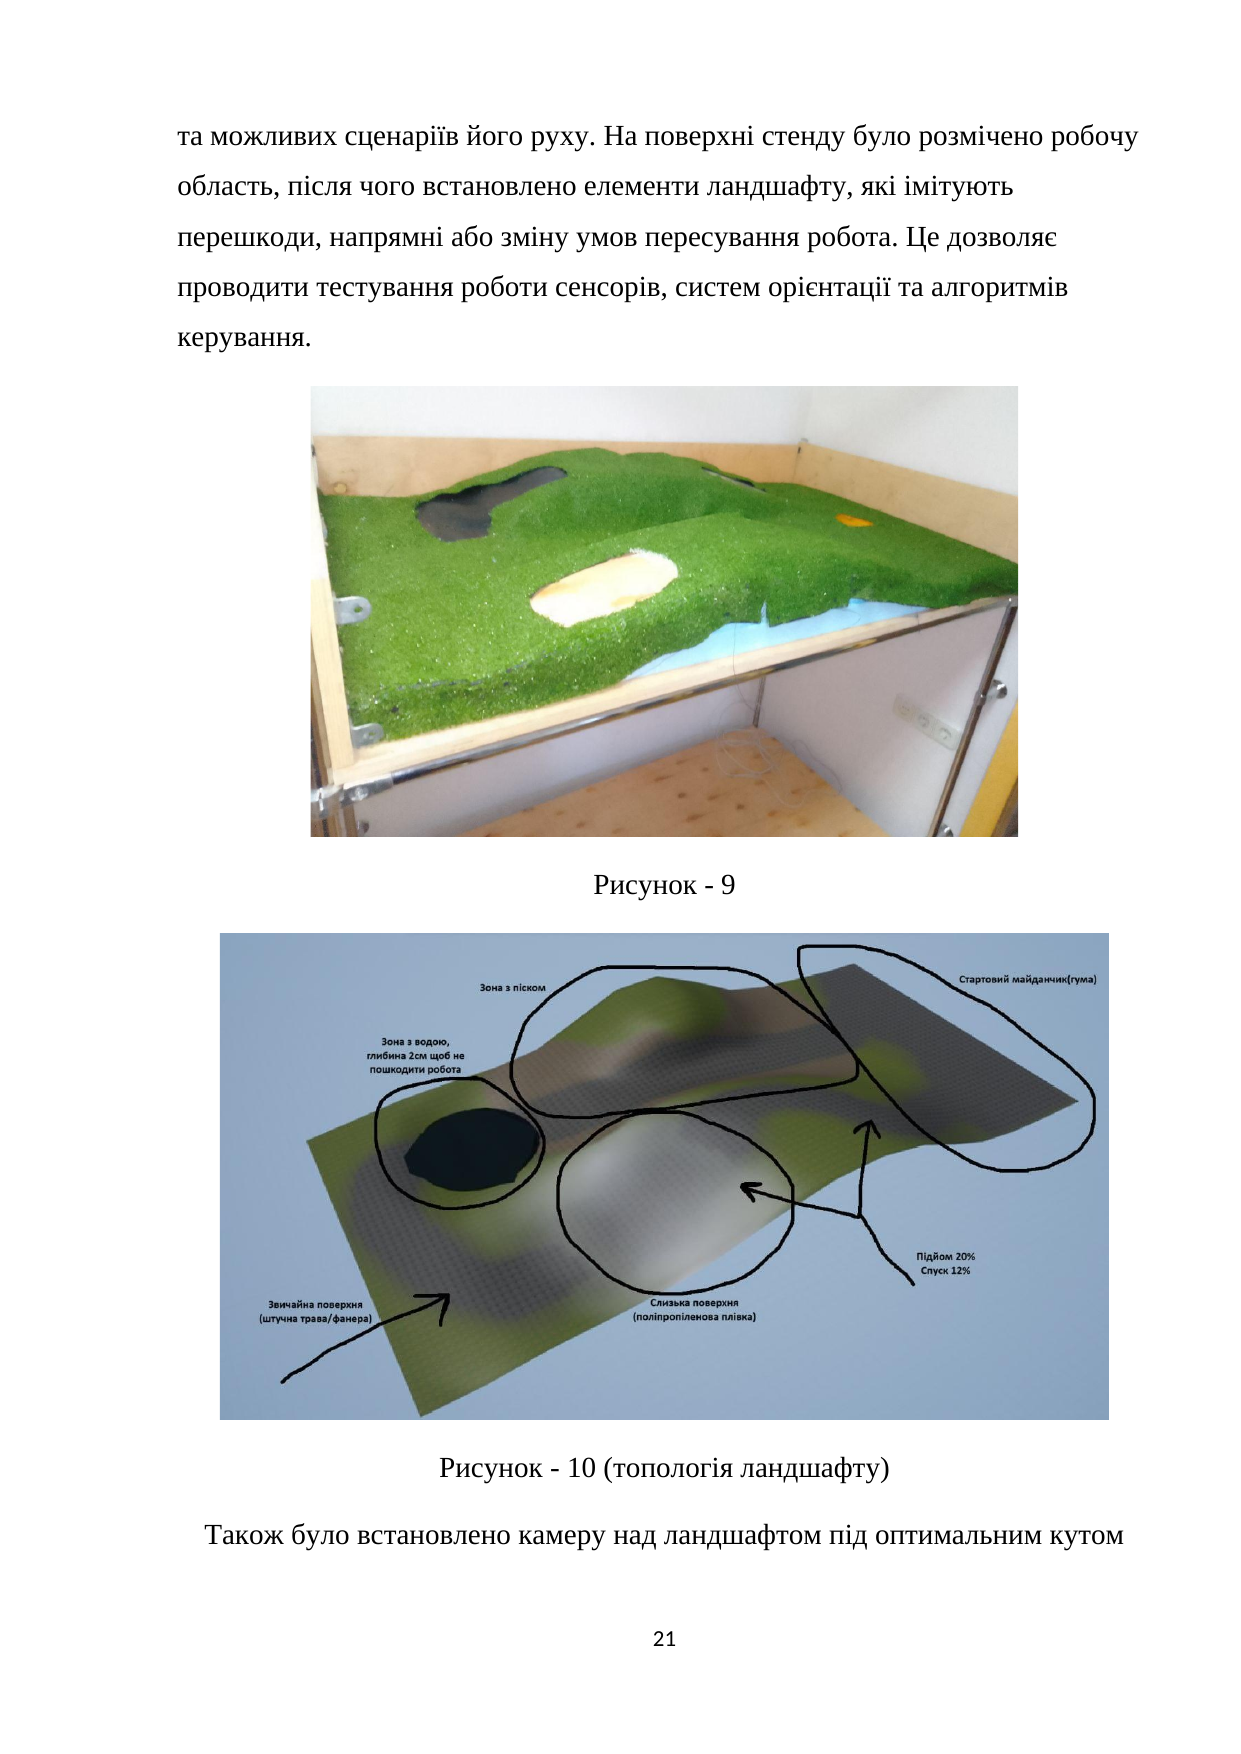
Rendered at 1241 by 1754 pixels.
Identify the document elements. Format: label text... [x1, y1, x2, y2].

picture [310, 386, 1019, 837]
text Рисунок - 10 (топологія ландшафту) [177, 1450, 1152, 1484]
text Також було встановлено камеру над ландшафтом під оптимальним кутом [177, 1517, 1152, 1551]
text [177, 118, 1152, 353]
picture [219, 933, 1109, 1420]
text Рисунок - 9 [177, 867, 1152, 900]
